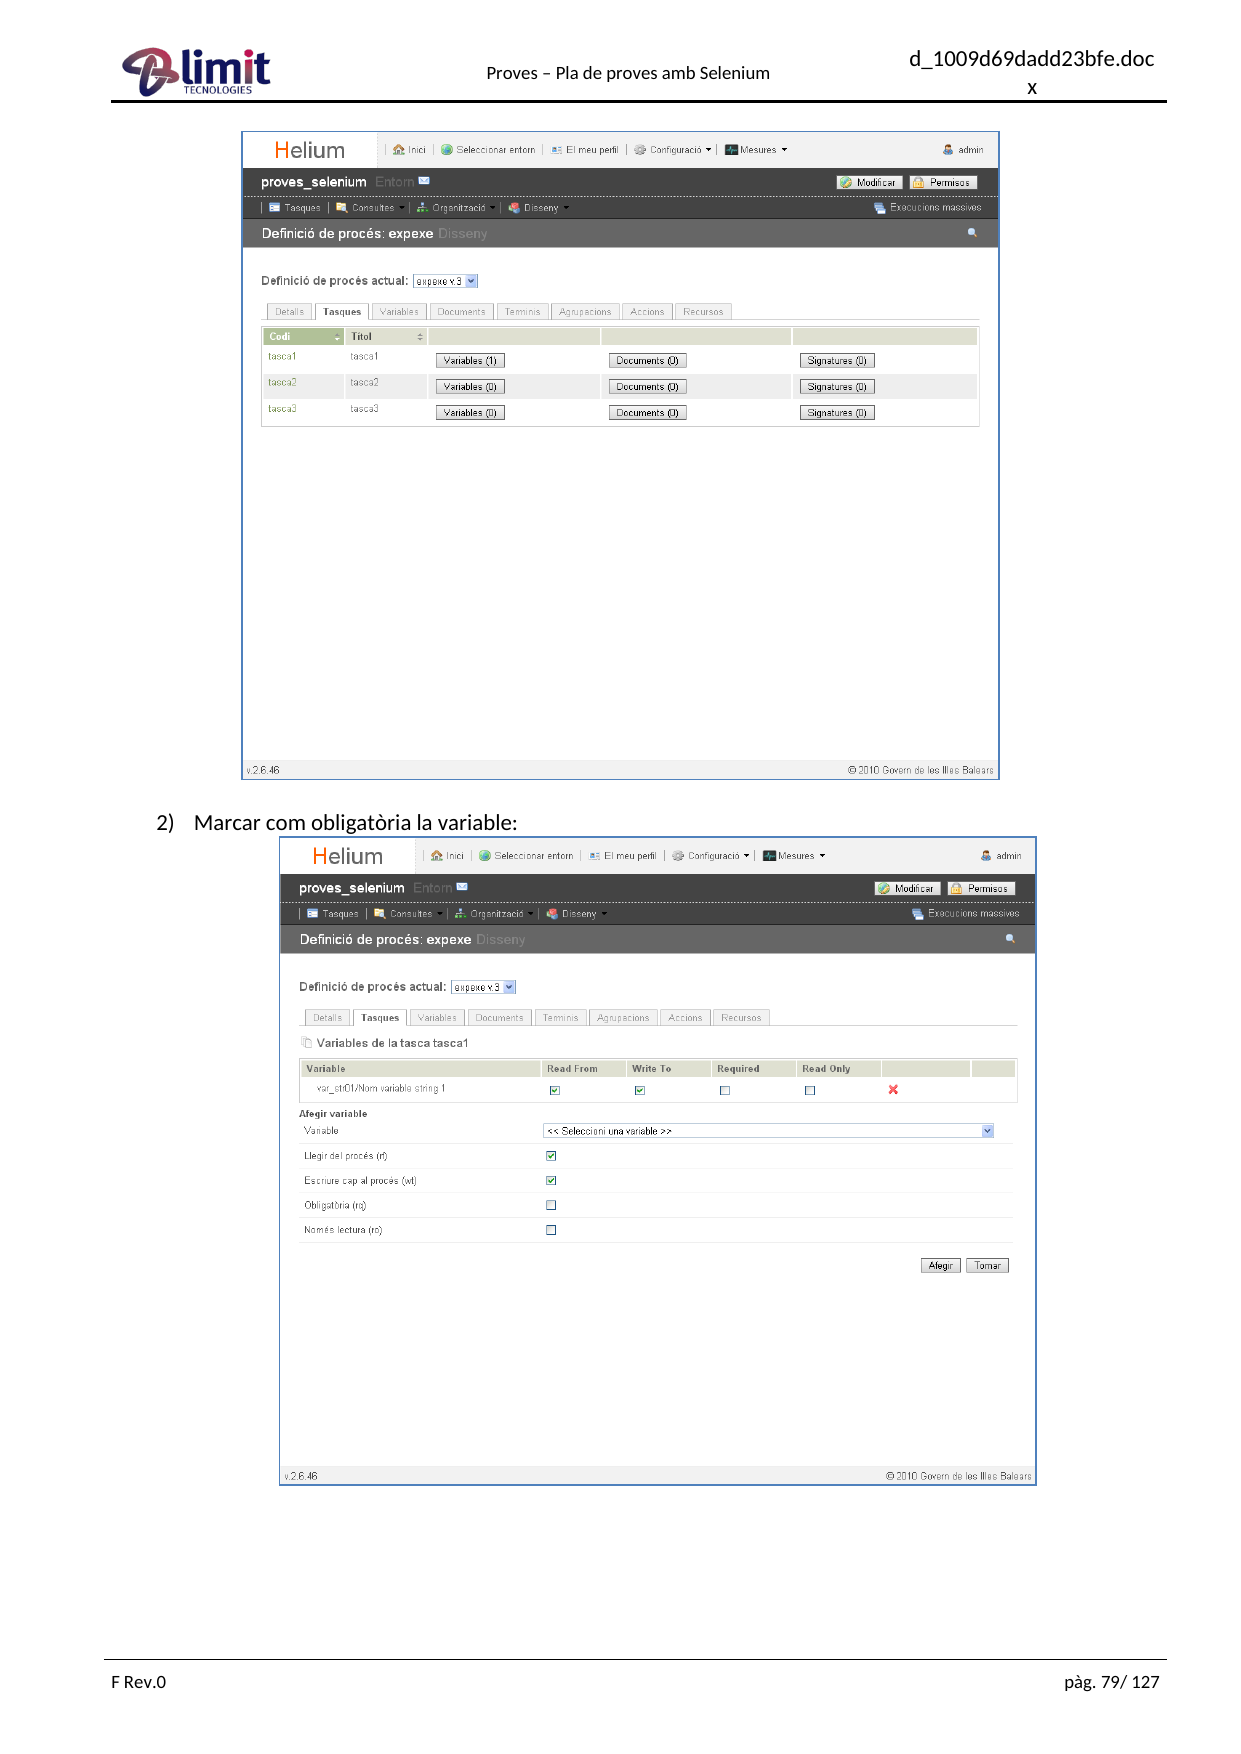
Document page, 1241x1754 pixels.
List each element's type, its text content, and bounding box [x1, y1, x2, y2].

picture [118, 45, 275, 100]
picture [243, 132, 998, 779]
list Marcar com obligatòria la variable: [156, 808, 1122, 836]
picture [280, 838, 1035, 1484]
